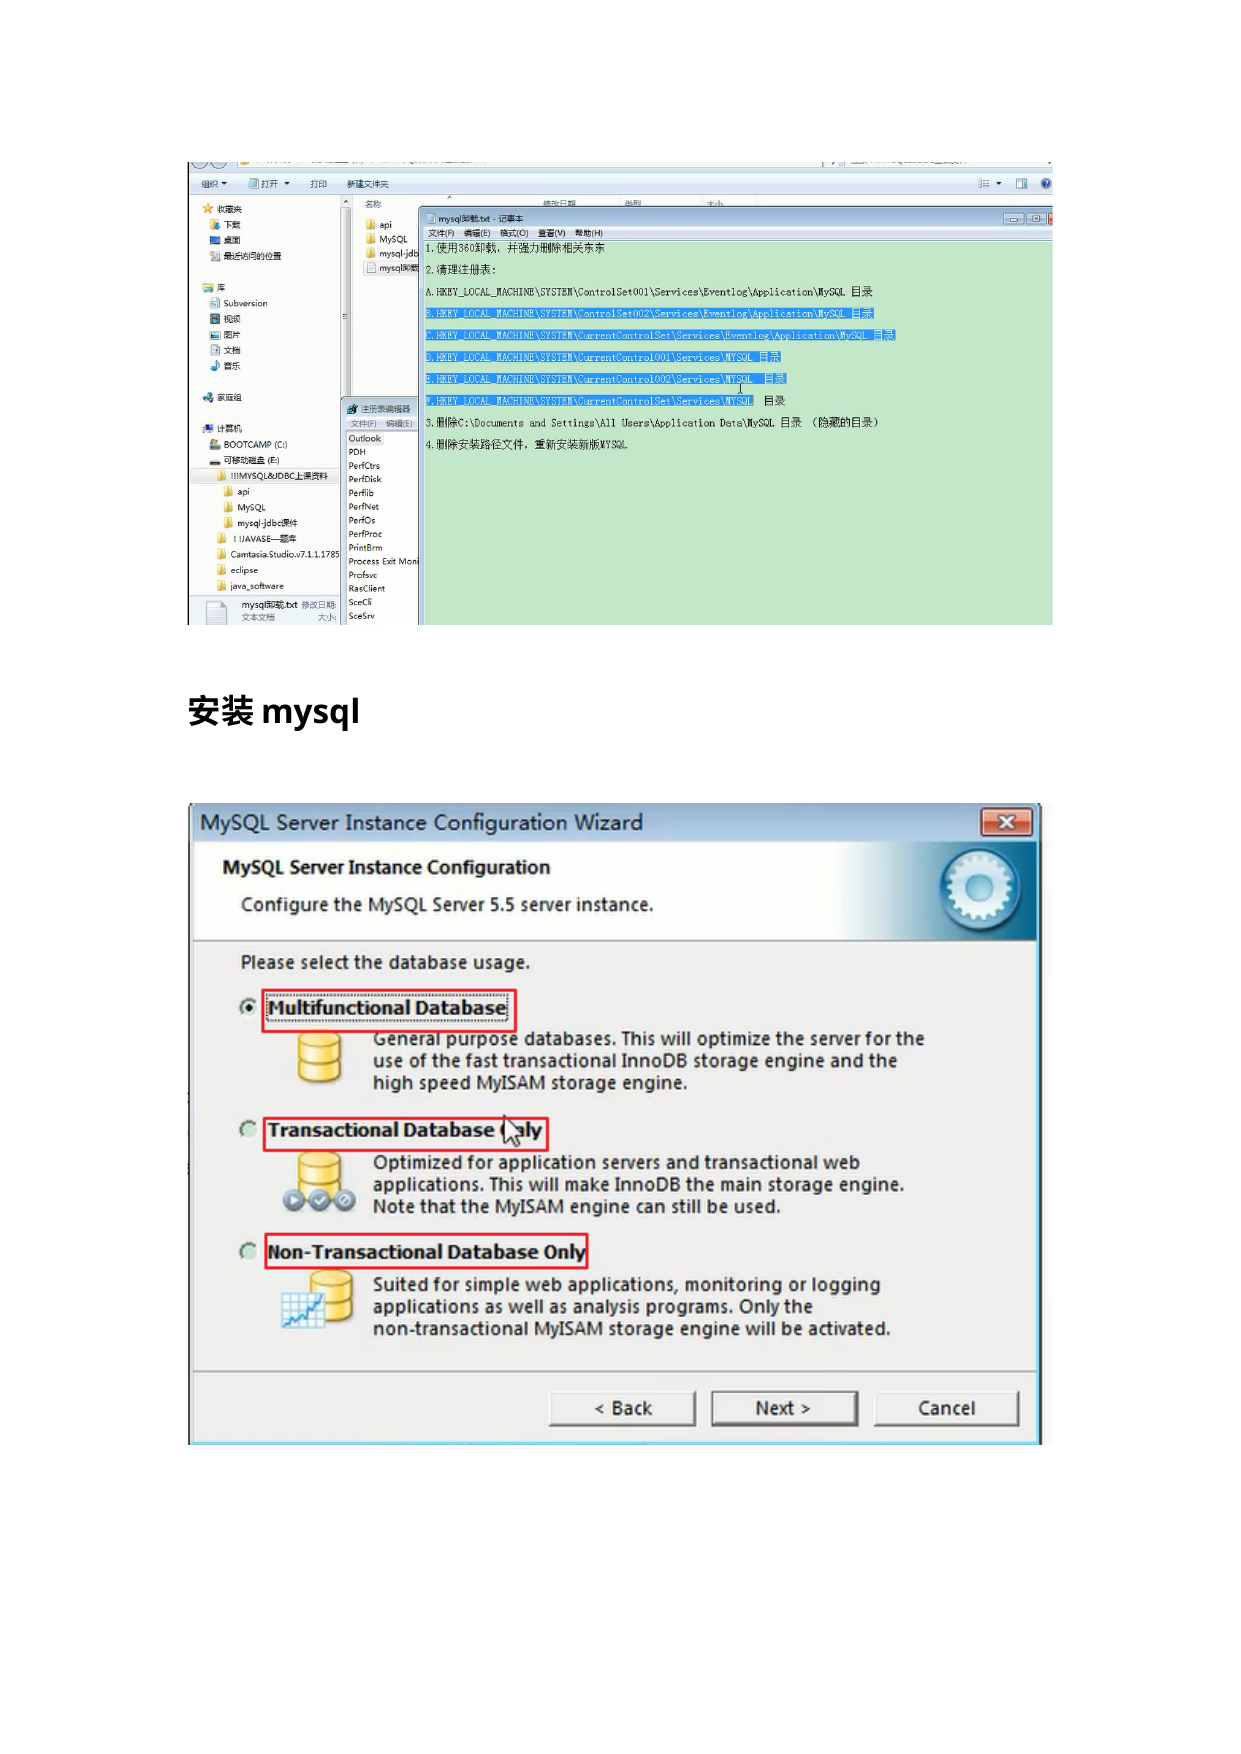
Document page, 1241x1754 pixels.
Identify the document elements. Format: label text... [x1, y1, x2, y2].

subtitle 安装mysql [187, 677, 1053, 742]
picture [187, 803, 1053, 1445]
picture [187, 162, 1053, 625]
